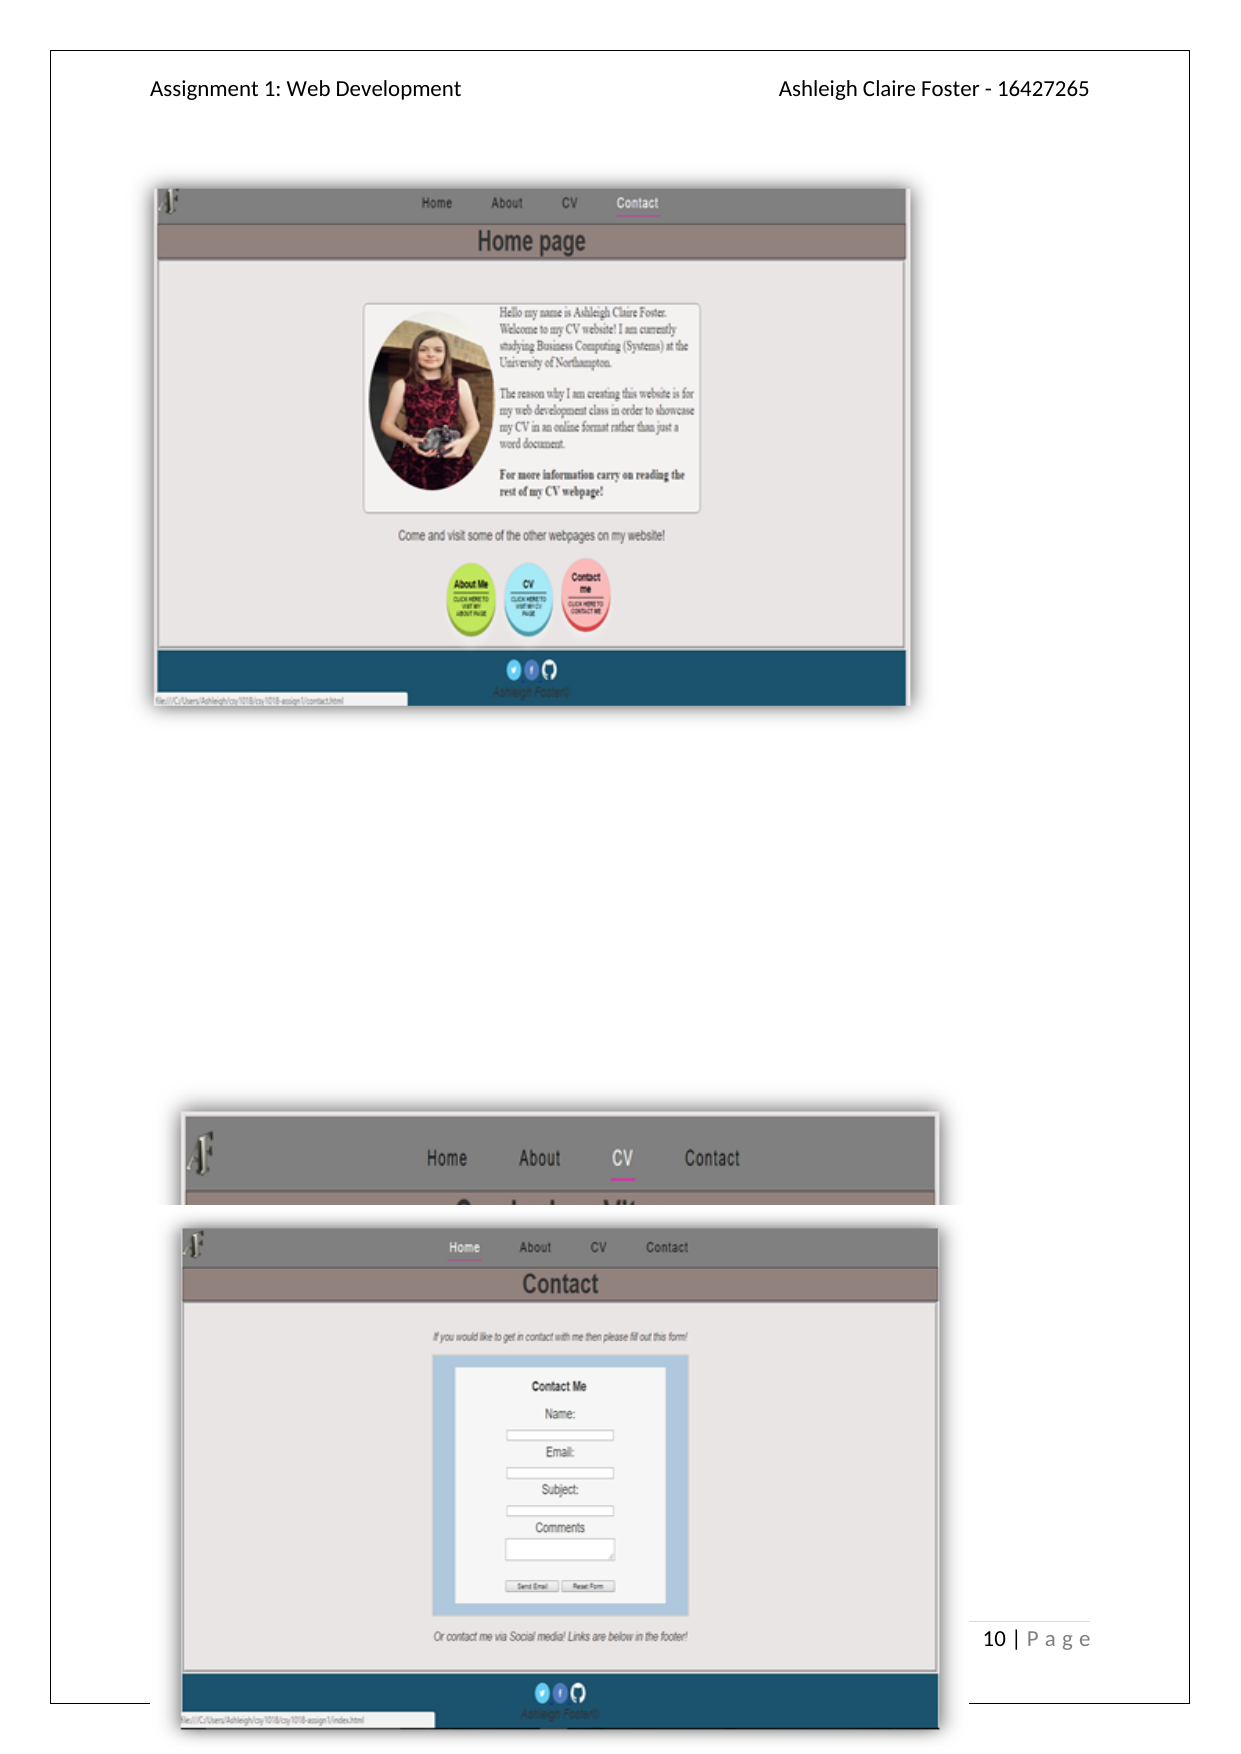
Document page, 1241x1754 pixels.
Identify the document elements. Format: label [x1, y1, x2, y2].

picture [150, 1078, 969, 1752]
picture [123, 160, 940, 732]
